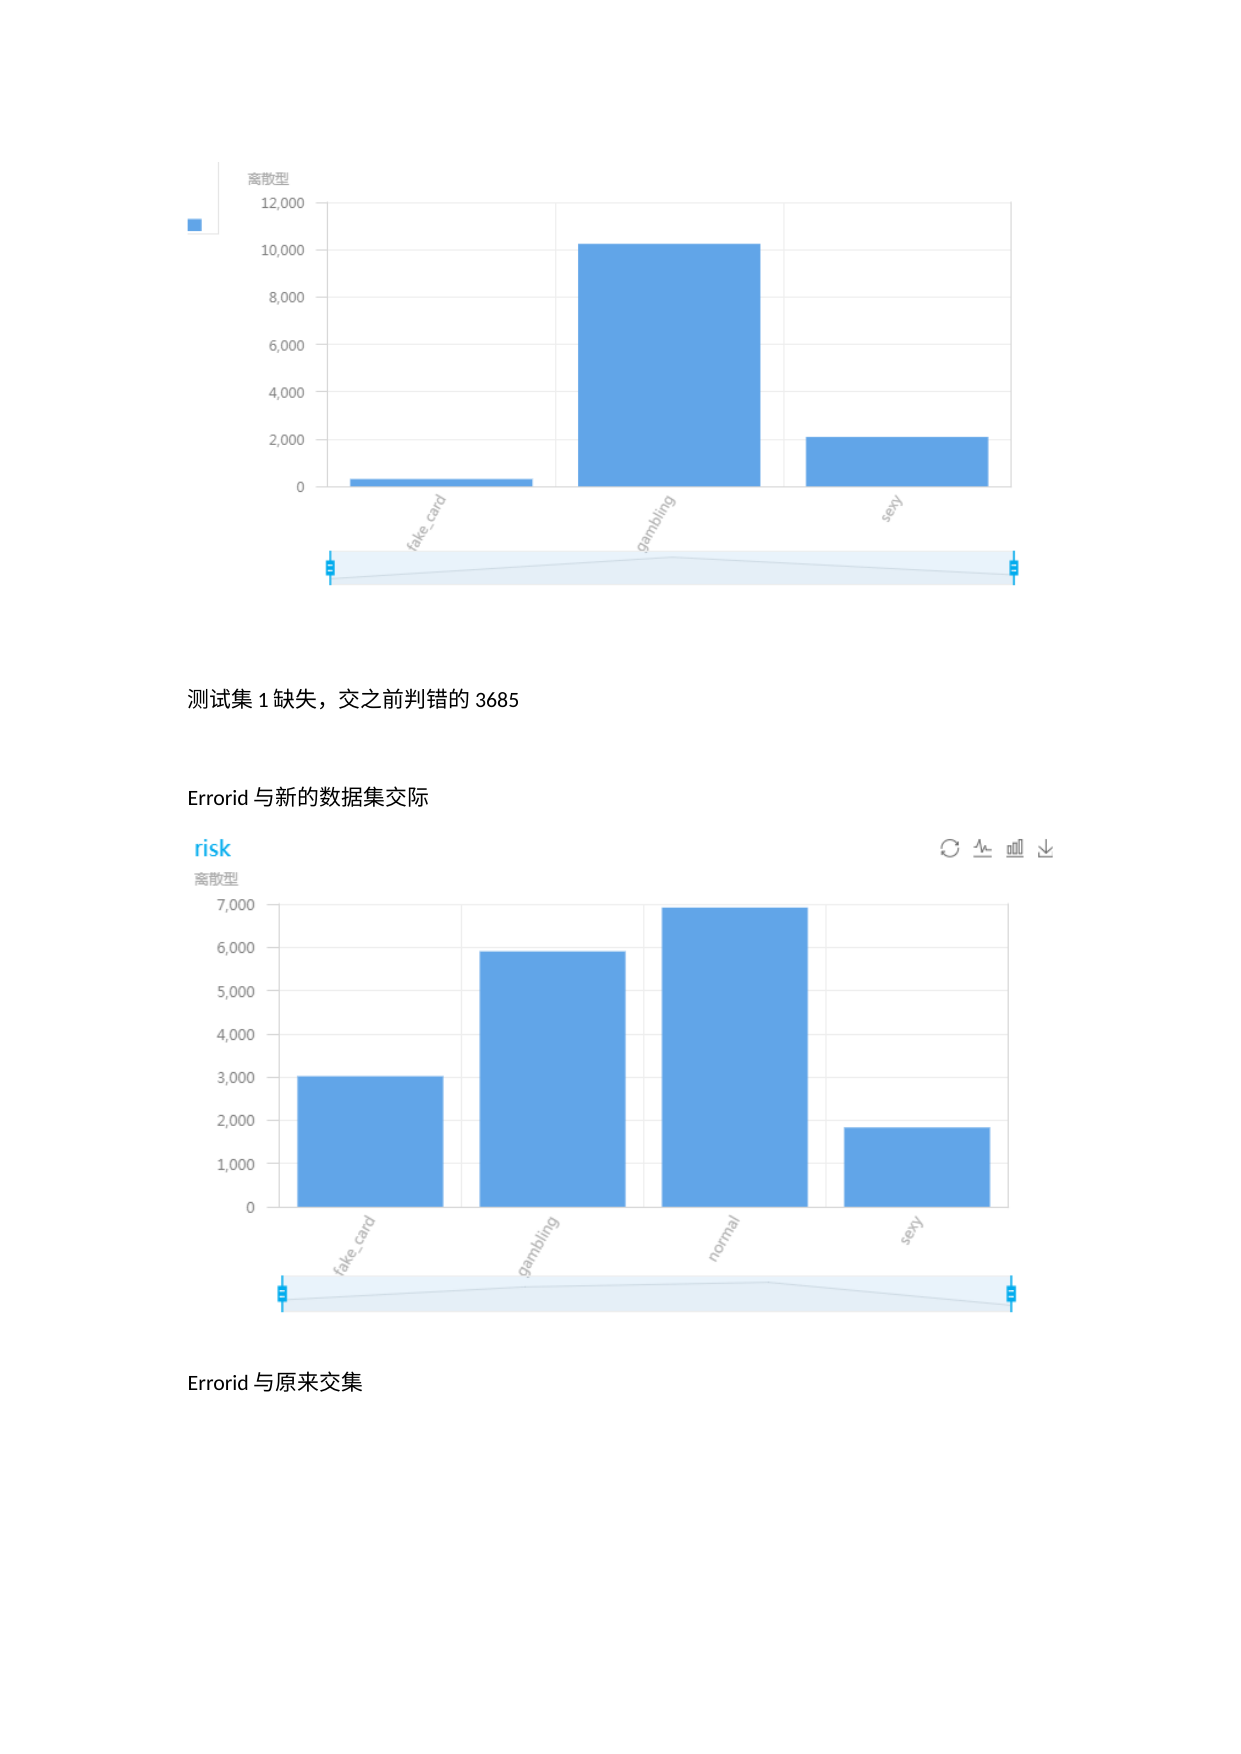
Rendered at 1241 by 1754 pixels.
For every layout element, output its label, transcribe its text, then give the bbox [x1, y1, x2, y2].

text Errorid 与新的数据集交际 [187, 779, 1053, 812]
text Errorid 与原来交集 [187, 1365, 1053, 1397]
picture [187, 162, 1053, 637]
picture [187, 812, 1053, 1365]
text 测试集1缺失，交之前判错的 3685 [187, 682, 1053, 714]
